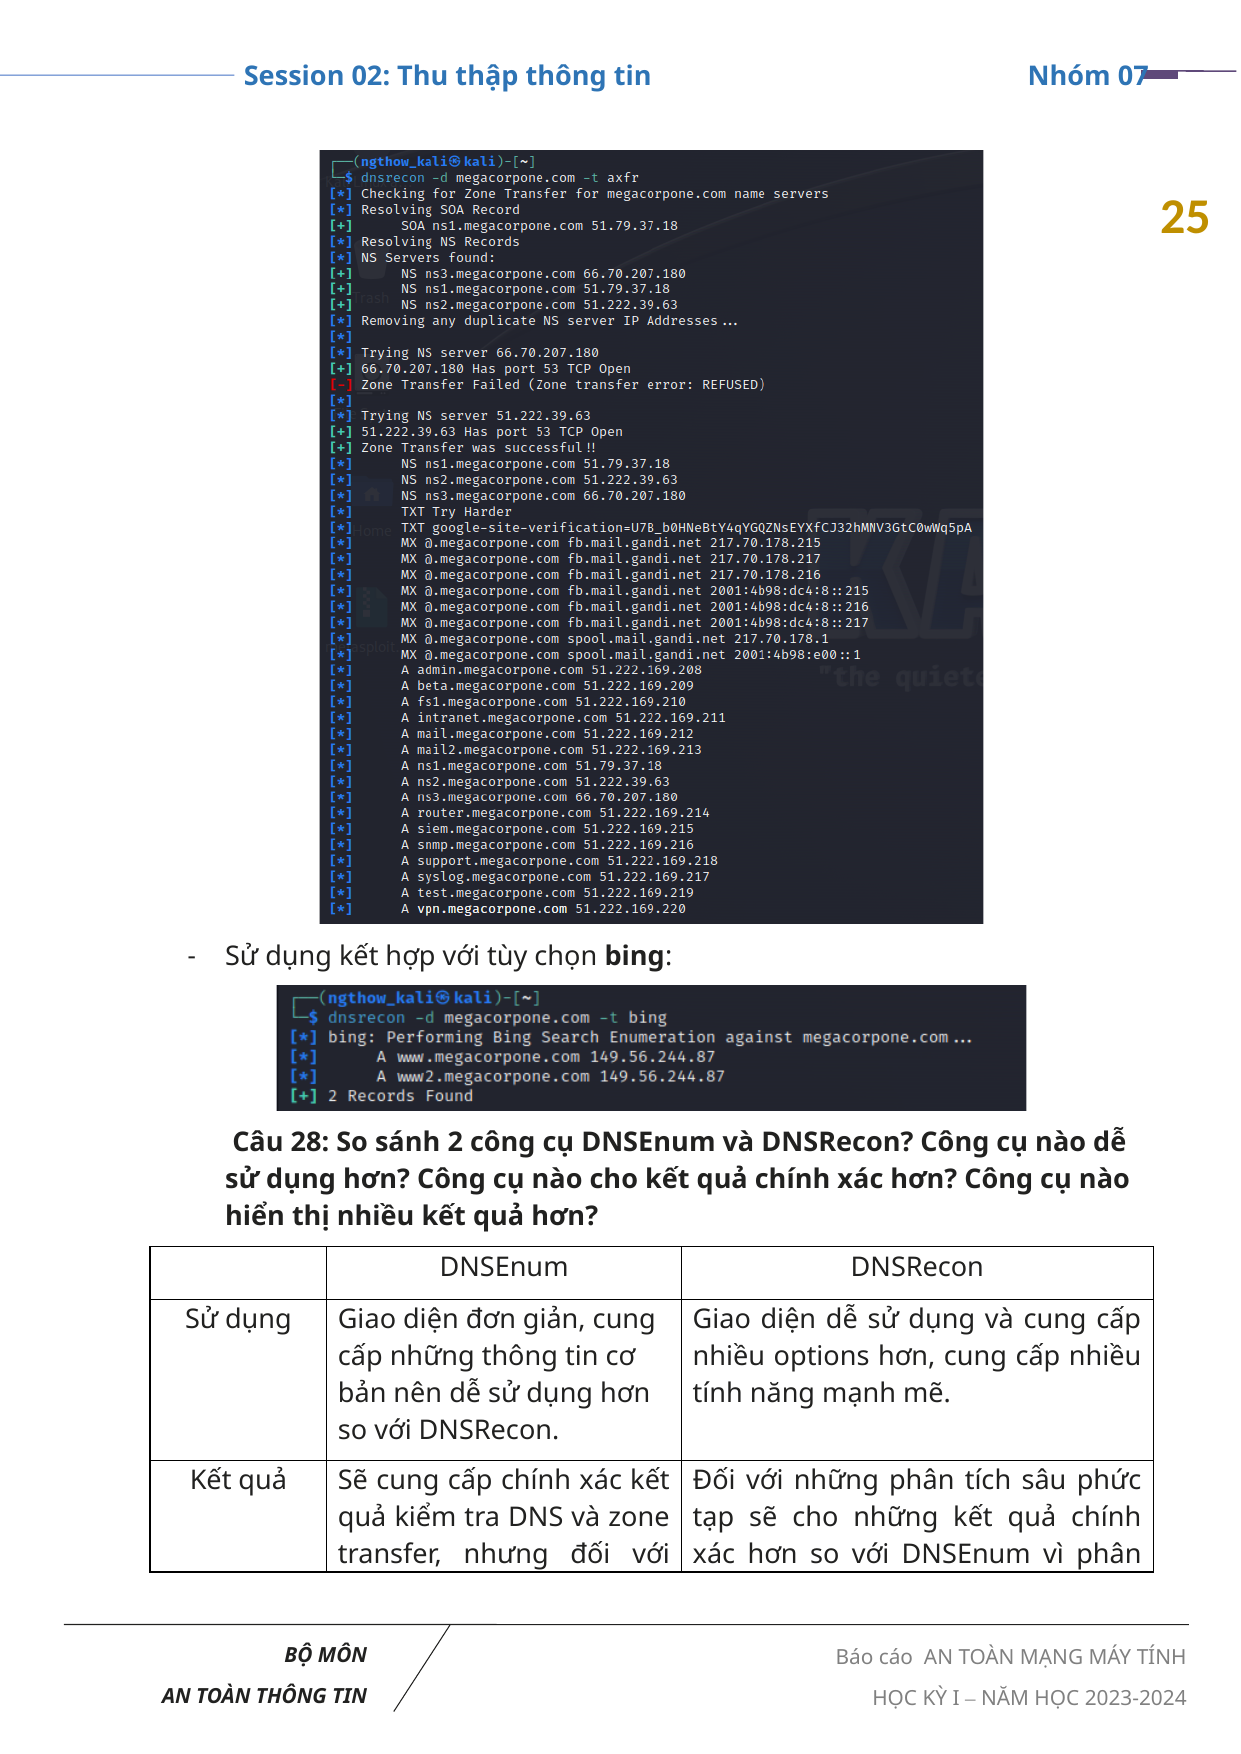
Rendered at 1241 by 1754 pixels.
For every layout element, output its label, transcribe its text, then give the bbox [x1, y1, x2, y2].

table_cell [682, 1461, 1153, 1571]
list Sử dụng kết hợp với tùy chọn bing: [187, 936, 1153, 973]
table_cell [327, 1461, 681, 1571]
table_cell Giao diện dễ sử dụng và cung cấp nhiều options hơn, cung cấp nhiều tính năng mạnh mẽ. [682, 1300, 1153, 1460]
table_header [151, 1247, 326, 1299]
table_cell Sử dụng [151, 1300, 326, 1460]
table_header DNSEnum [327, 1247, 681, 1299]
list Câu 28: So sánh 2 công cụ DNSEnum và DNSRecon? Công cụ nào dễ sử dụng hơn? Công cụ nào cho kết quả chính xác hơn? Công cụ nào hiển thị nhiều kết quả hơn? [225, 1123, 1153, 1233]
table_cell Kết quả [151, 1461, 326, 1571]
table_header DNSRecon [682, 1247, 1153, 1299]
table_cell Giao diện đơn giản, cung cấp những thông tin cơ bản nên dễ sử dụng hơn so với DNSRecon. [327, 1300, 681, 1460]
